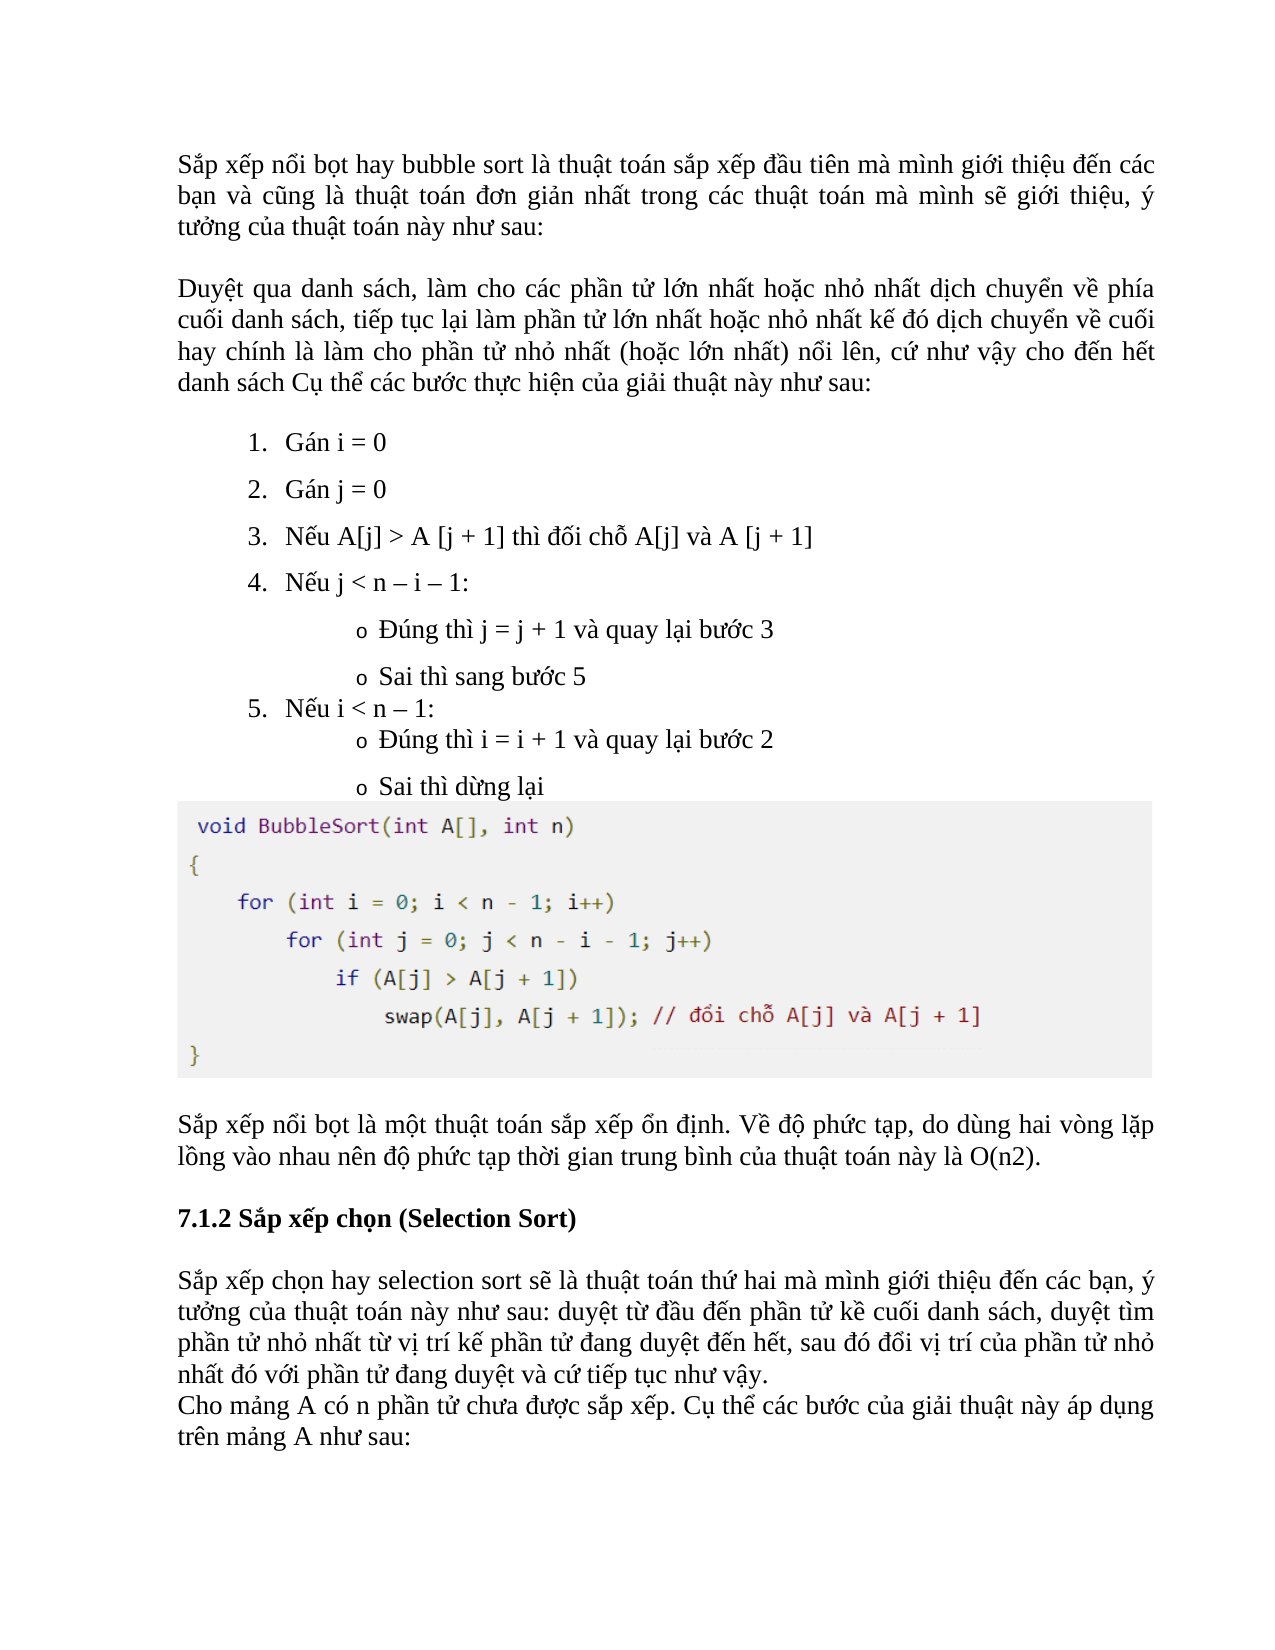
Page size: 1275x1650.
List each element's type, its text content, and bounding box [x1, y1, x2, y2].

list Gán i = 0 [247, 426, 1157, 457]
list Đúng thì j = j + 1 và quay lại bước 3 [355, 613, 1157, 645]
list Nếu i < n – 1: [247, 692, 1157, 723]
list Sai thì sang bước 5 [355, 660, 1157, 692]
text Duyệt qua danh sách, làm cho các phần tử lớn nhất hoặc nhỏ nhất dịch chuyển về phía cuối danh sách, tiếp tục lại làm phần tử lớn nhất hoặc nhỏ nhất kế đó dịch chuyển về cuối hay chính là làm cho phần tử nhỏ nhất (hoặc lớn nhất) nổi lên, cứ như vậy cho đến hết danh sách Cụ thể các bước thực hiện của giải thuật này như sau: [177, 272, 1157, 397]
text Sắp xếp nổi bọt hay bubble sort là thuật toán sắp xếp đầu tiên mà mình giới thiệu đến các bạn và cũng là thuật toán đơn giản nhất trong các thuật toán mà mình sẽ giới thiệu, ý tưởng của thuật toán này như sau: [177, 148, 1157, 241]
list Đúng thì i = i + 1 và quay lại bước 2 [355, 723, 1157, 754]
text 7.1.2 Sắp xếp chọn (Selection Sort) [177, 1202, 1157, 1233]
list Nếu j < n – i – 1: [247, 566, 1157, 597]
text Sắp xếp chọn hay selection sort sẽ là thuật toán thứ hai mà mình giới thiệu đến các bạn, ý tưởng của thuật toán này như sau: duyệt từ đầu đến phần tử kề cuối danh sách, duyệt tìm phần tử nhỏ nhất từ vị trí kế phần tử đang duyệt đến hết, sau đó đổi vị trí của phần tử nhỏ nhất đó với phần tử đang duyệt và cứ tiếp tục như vậy. [177, 1264, 1157, 1389]
text Sắp xếp nổi bọt là một thuật toán sắp xếp ổn định. Về độ phức tạp, do dùng hai vòng lặp lồng vào nhau nên độ phức tạp thời gian trung bình của thuật toán này là O(n2). [177, 1108, 1157, 1171]
list Nếu A[j] > A [j + 1] thì đối chỗ A[j] và A [j + 1] [247, 519, 1157, 551]
text Cho mảng A có n phần tử chưa được sắp xếp. Cụ thể các bước của giải thuật này áp dụng trên mảng A như sau: [177, 1389, 1157, 1451]
list Sai thì dừng lại [355, 770, 1157, 802]
list Gán j = 0 [247, 473, 1157, 504]
picture [177, 801, 1153, 1078]
